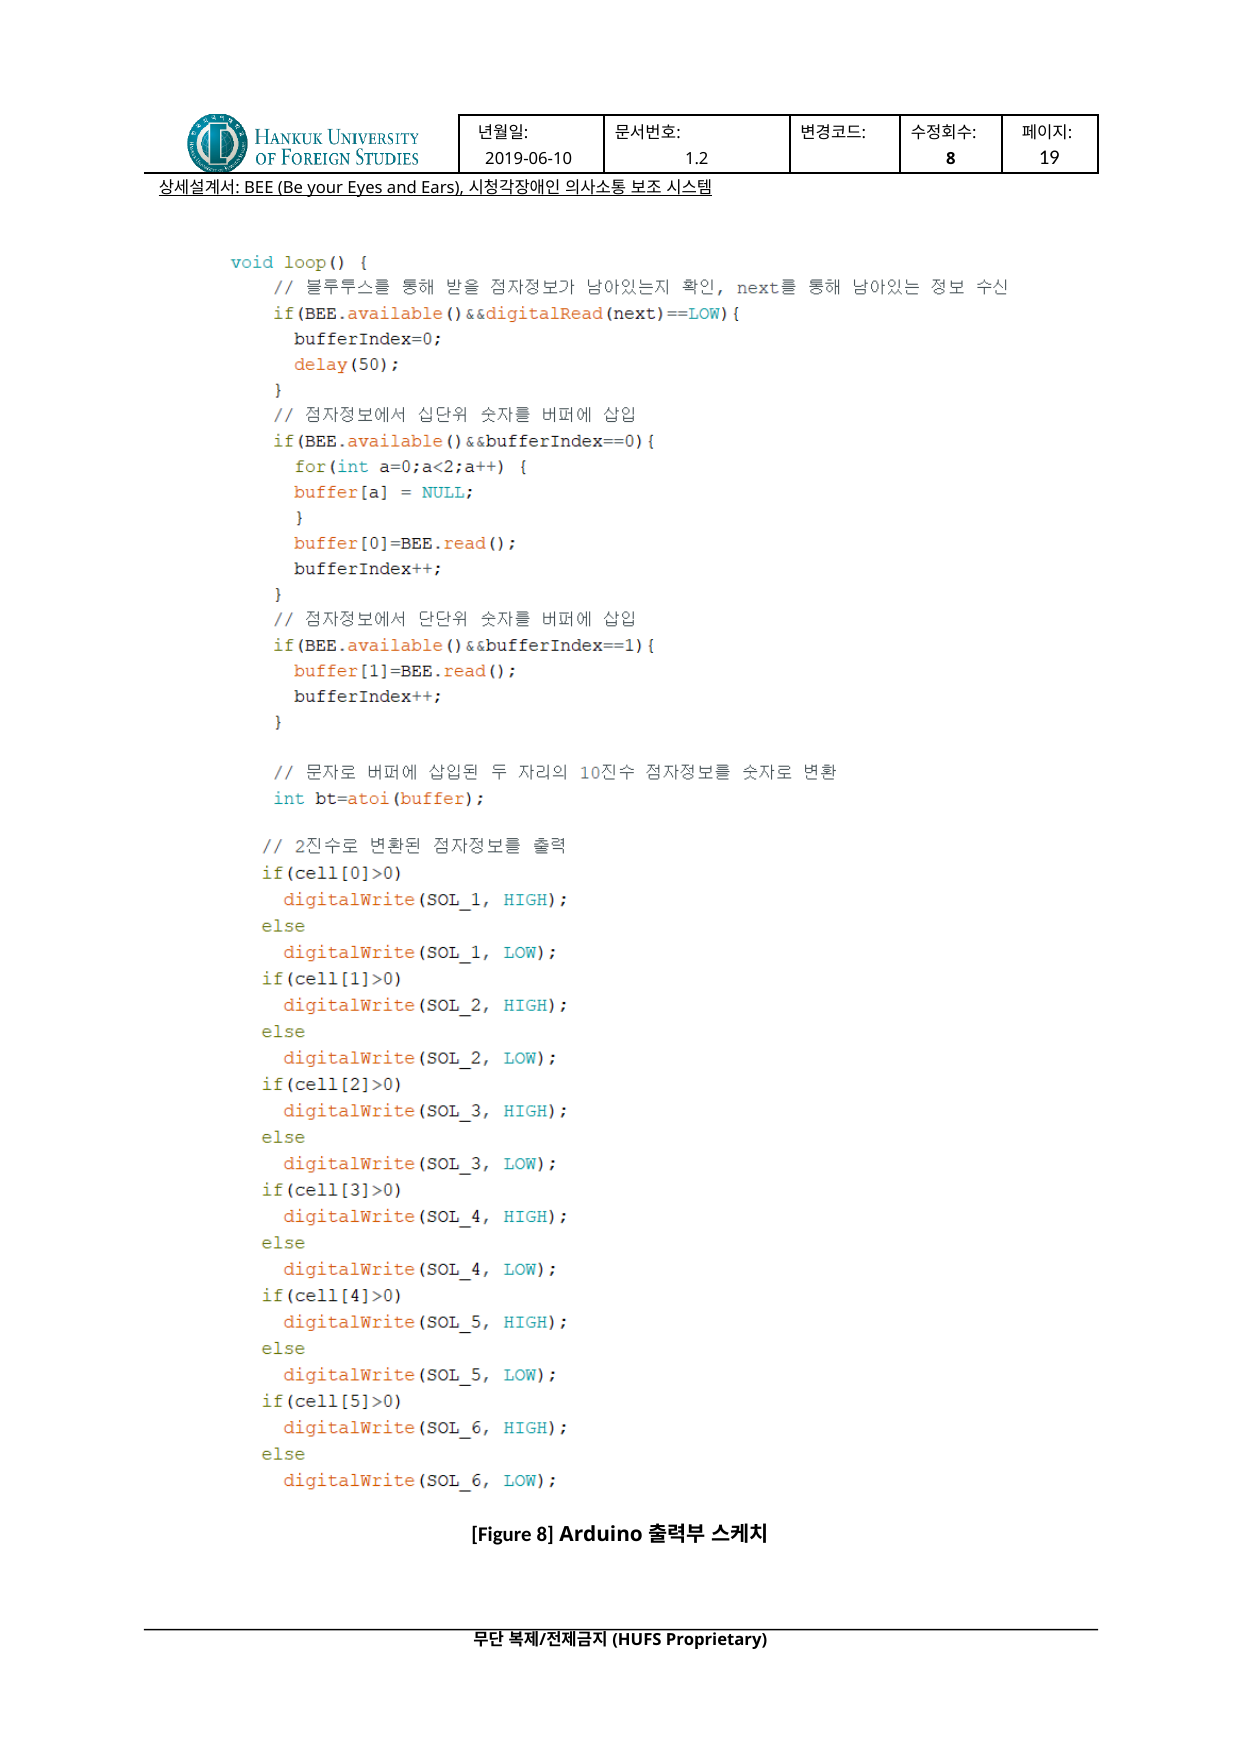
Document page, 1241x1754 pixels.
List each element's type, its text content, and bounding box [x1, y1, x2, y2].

text [Figure ] Arduino 출력부 스케치 [133, 224, 1107, 1548]
picture [187, 114, 419, 172]
